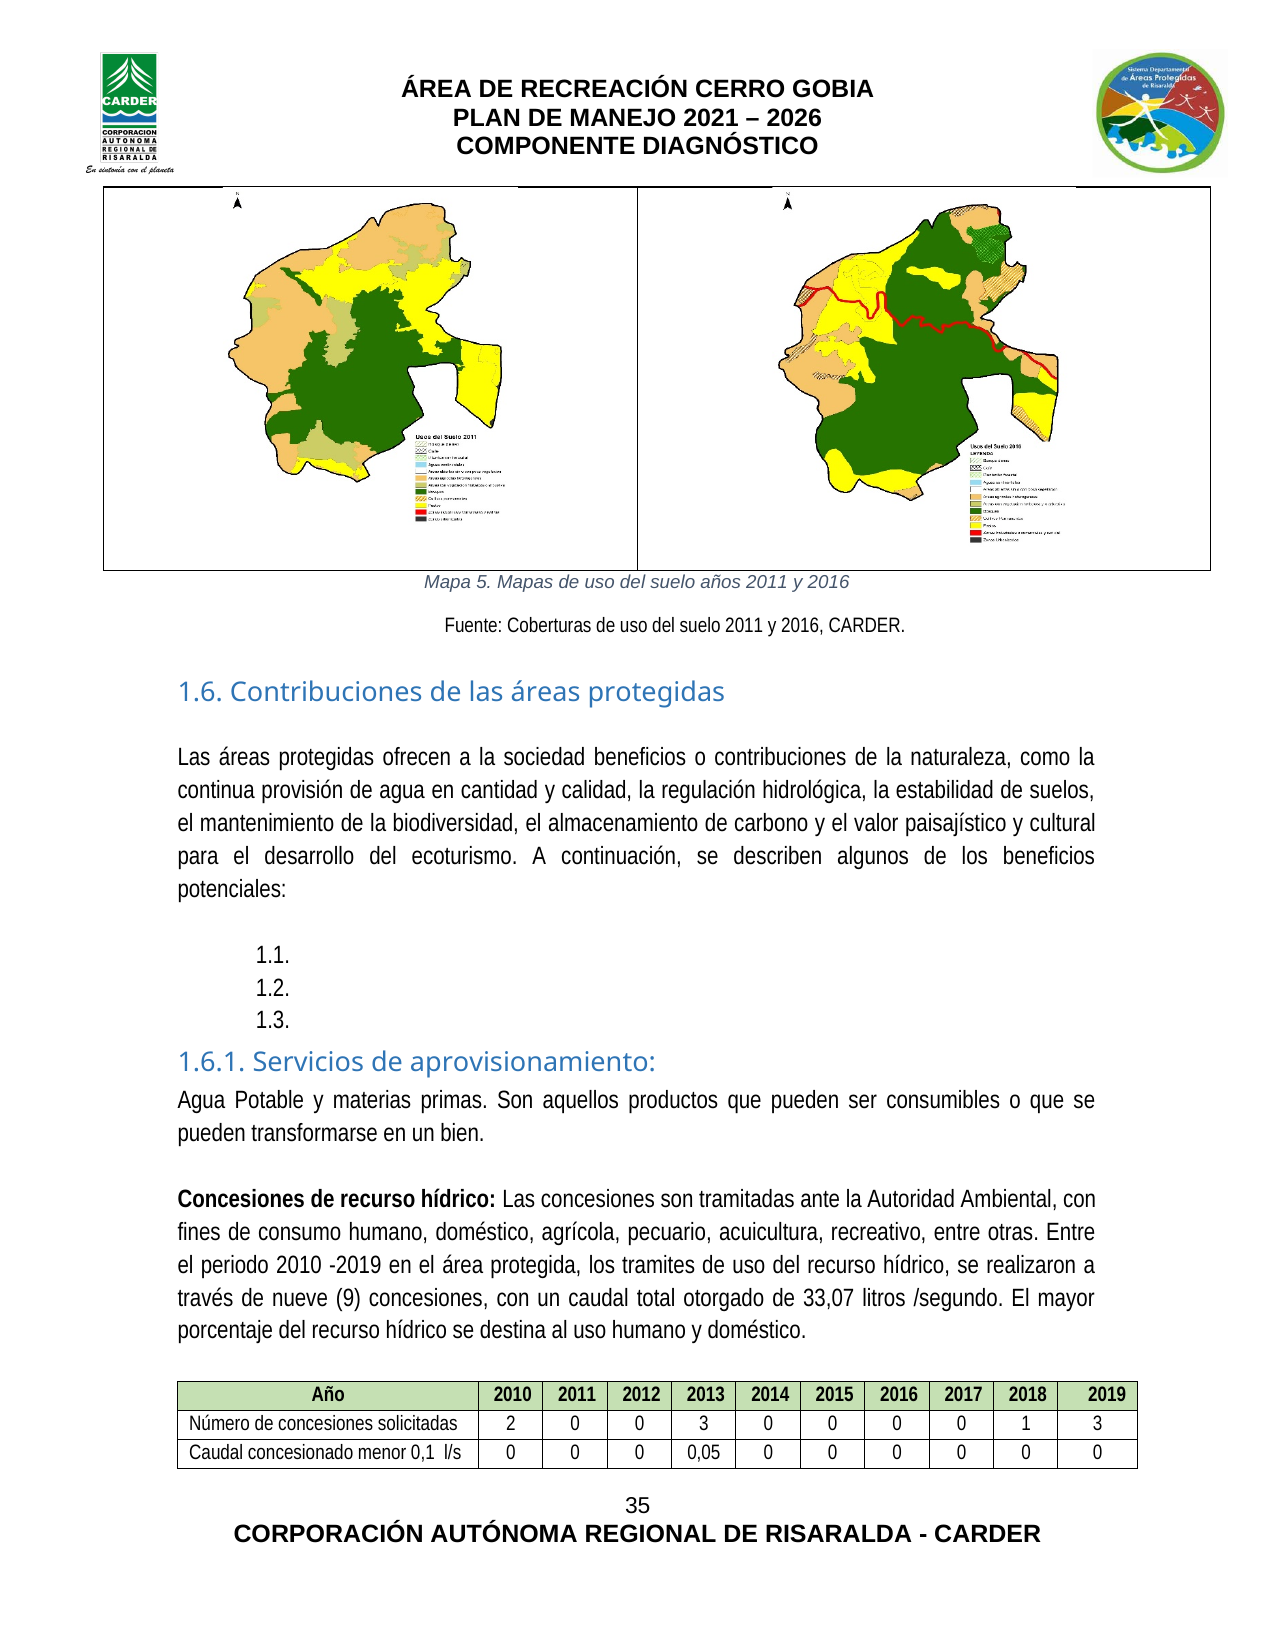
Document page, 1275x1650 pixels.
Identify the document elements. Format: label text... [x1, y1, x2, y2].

picture [1092, 49, 1229, 178]
table_header 2010 [479, 1382, 542, 1410]
table_cell 0 [1058, 1440, 1137, 1468]
text Mapa 5. Mapas de uso del suelo años 2011 y 2016 [177, 571, 1098, 592]
table_cell 0 [736, 1440, 800, 1468]
table_header 2013 [672, 1382, 735, 1410]
table_cell 0 [930, 1440, 993, 1468]
table_cell 0 [865, 1411, 929, 1439]
table_cell 0 [608, 1440, 671, 1468]
table_header [104, 188, 637, 570]
table_header [638, 188, 1210, 570]
table_header 2014 [736, 1382, 800, 1410]
picture [772, 187, 1076, 555]
table_cell Caudal concesionado menor 0,1 l/s [178, 1440, 478, 1468]
table_cell 0 [801, 1411, 864, 1439]
table_cell 2 [479, 1411, 542, 1439]
text Fuente: Coberturas de uso del suelo 2011 y 2016, CARDER. [177, 613, 1098, 637]
subtitle 1.6.1. Servicios de aprovisionamiento: [177, 1043, 1098, 1079]
table_cell 0 [479, 1440, 542, 1468]
table_header 2017 [930, 1382, 993, 1410]
subtitle 1.6. Contribuciones de las áreas protegidas [177, 672, 1098, 709]
text Las áreas protegidas ofrecen a la sociedad beneficios o contribuciones de la naturaleza, como la continua provisión de agua en cantidad y calidad, la regulación hidrológica, la estabilidad de suelos, el mantenimiento de la biodiversidad, el almacenamiento de carbono y el valor paisajístico y cultural para el desarrollo del ecoturismo. A continuación, se describen algunos de los beneficios potenciales: [177, 742, 1098, 902]
table_cell 0 [865, 1440, 929, 1468]
table_cell 0 [608, 1411, 671, 1439]
picture [80, 45, 180, 184]
table_cell 0 [736, 1411, 800, 1439]
table_cell 1 [994, 1411, 1057, 1439]
table_header 2015 [801, 1382, 864, 1410]
table_header 2012 [608, 1382, 671, 1410]
table_cell 0 [930, 1411, 993, 1439]
table_cell 0 [543, 1440, 607, 1468]
table_cell Número de concesiones solicitadas [178, 1411, 478, 1439]
table_cell 0 [994, 1440, 1057, 1468]
table_cell 0 [801, 1440, 864, 1468]
table_header 2016 [865, 1382, 929, 1410]
table_cell 0 [543, 1411, 607, 1439]
table_cell 3 [672, 1411, 735, 1439]
table_cell 3 [1058, 1411, 1137, 1439]
text Agua Potable y materias primas. Son aquellos productos que pueden ser consumibles o que se pueden transformarse en un bien. [177, 1085, 1098, 1147]
picture [222, 187, 518, 533]
text Concesiones de recurso hídrico: Las concesiones son tramitadas ante la Autoridad Ambiental, con fines de consumo humano, doméstico, agrícola, pecuario, acuicultura, recreativo, entre otras. Entre el periodo 2010 -2019 en el área protegida, los tramites de uso del recurso hídrico, se realizaron a través de nueve (9) concesiones, con un caudal total otorgado de 33,07 litros /segundo. El mayor porcentaje del recurso hídrico se destina al uso humano y doméstico. [177, 1184, 1098, 1344]
table_header 2011 [543, 1382, 607, 1410]
table_cell 0,05 [672, 1440, 735, 1468]
table_header 2019 [1058, 1382, 1137, 1410]
table_header 2018 [994, 1382, 1057, 1410]
table_header Año [178, 1382, 478, 1410]
